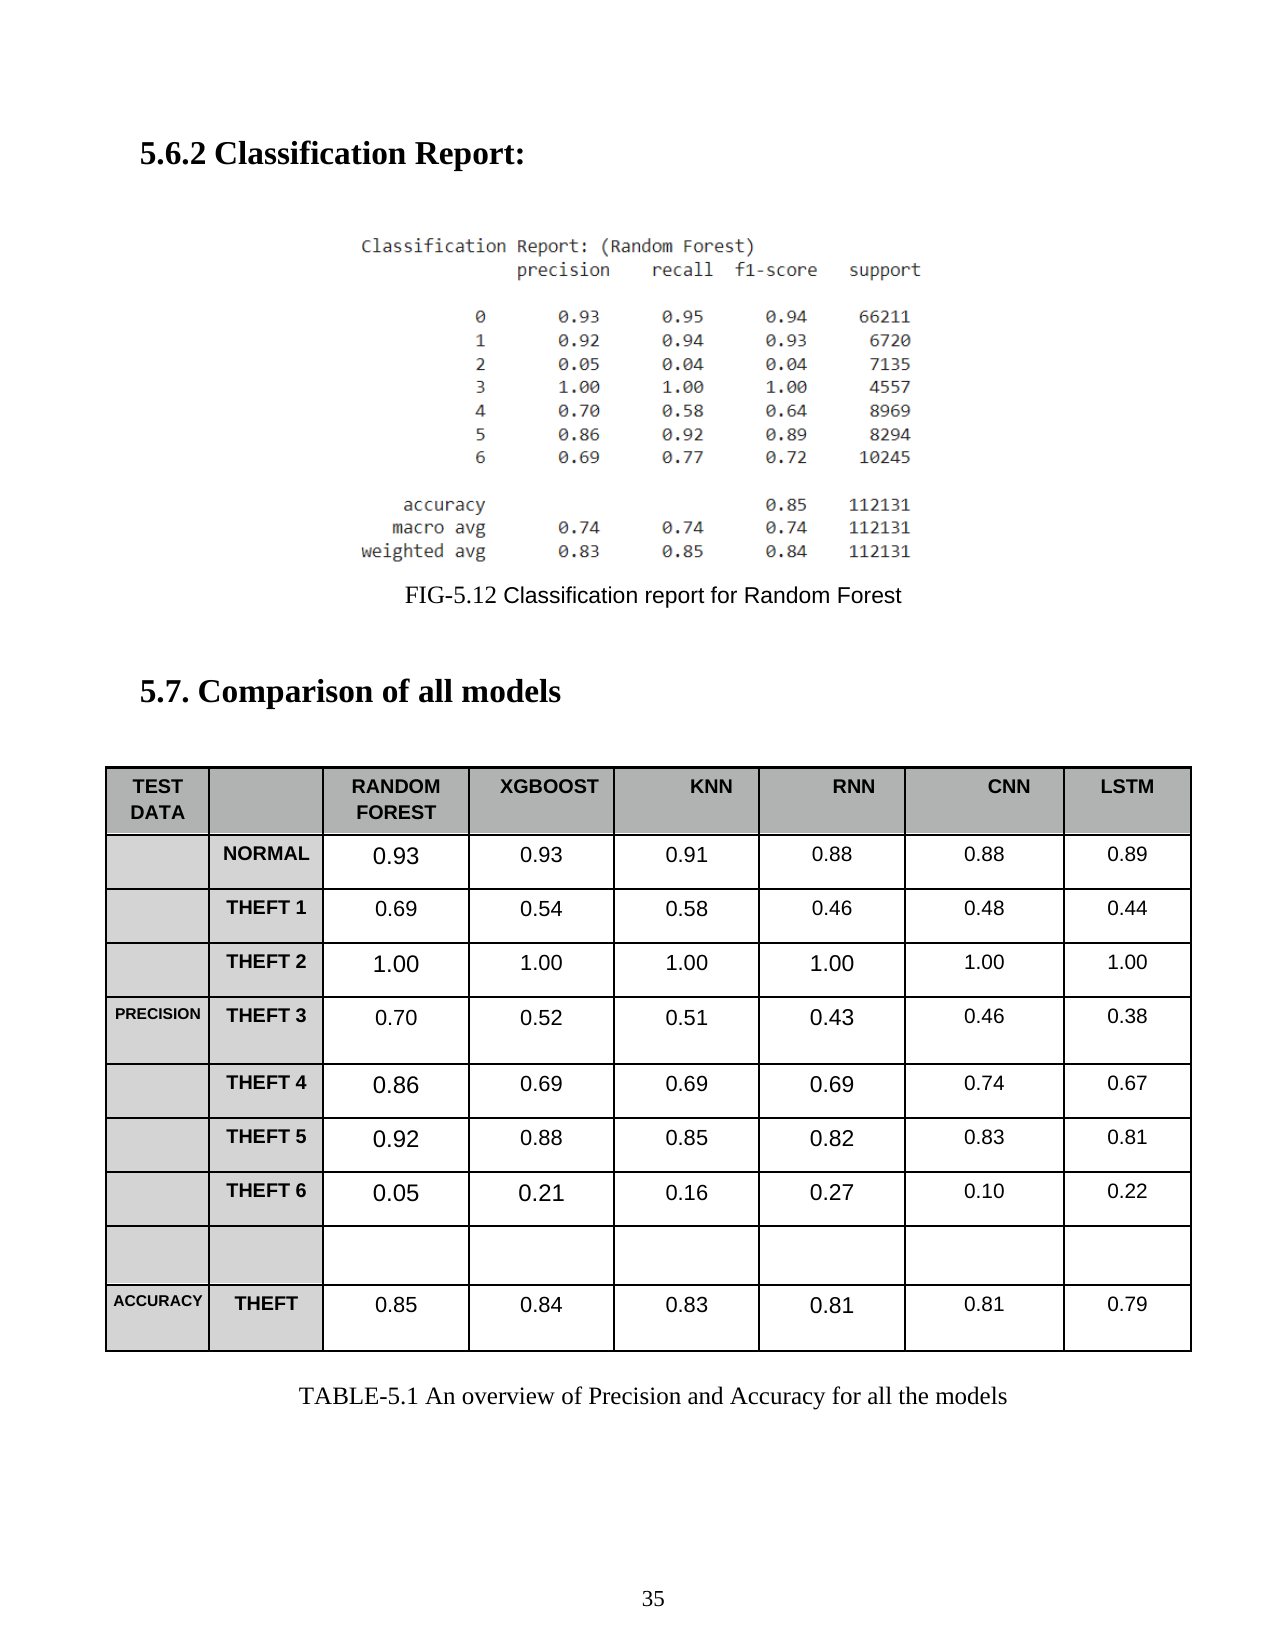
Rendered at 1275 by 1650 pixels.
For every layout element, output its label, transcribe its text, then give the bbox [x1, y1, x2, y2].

table_cell 0.58 [615, 890, 758, 942]
table_cell THEFT 6 [210, 1173, 322, 1225]
table_cell [324, 1227, 468, 1283]
table_header KNN [615, 769, 758, 833]
table_cell 1.00 [760, 944, 904, 996]
table_cell 0.88 [760, 836, 904, 888]
table_cell 0.81 [1065, 1119, 1190, 1171]
table_header RANDOM FOREST [324, 769, 468, 833]
table_cell 0.21 [470, 1173, 613, 1225]
table_cell 0.89 [1065, 836, 1190, 888]
table_cell 0.93 [470, 836, 613, 888]
table_cell 0.48 [906, 890, 1063, 942]
table_cell [1065, 1227, 1190, 1283]
table_cell 0.10 [906, 1173, 1063, 1225]
table_cell 0.67 [1065, 1065, 1190, 1117]
subtitle Comparison of all models [139, 671, 1223, 710]
table_header [210, 769, 322, 833]
table_cell [906, 1227, 1063, 1283]
table_cell 0.93 [324, 836, 468, 888]
table_cell 0.69 [760, 1065, 904, 1117]
table_cell [107, 944, 208, 996]
table_cell 0.69 [615, 1065, 758, 1117]
table_cell 0.85 [324, 1286, 468, 1350]
table_cell 0.84 [470, 1286, 613, 1350]
table_cell 0.83 [906, 1119, 1063, 1171]
table_cell 0.88 [906, 836, 1063, 888]
table_header LSTM [1065, 769, 1190, 833]
table_cell 0.83 [615, 1286, 758, 1350]
table_cell PRECISION [107, 998, 208, 1063]
table_cell THEFT 5 [210, 1119, 322, 1171]
table_cell THEFT 3 [210, 998, 322, 1063]
table_cell 0.69 [470, 1065, 613, 1117]
table_cell [470, 1227, 613, 1283]
table_cell 0.46 [760, 890, 904, 942]
table_cell [107, 1119, 208, 1171]
table_cell [107, 1065, 208, 1117]
table_cell [210, 1227, 322, 1283]
table_cell 0.82 [760, 1119, 904, 1171]
table_cell 0.85 [615, 1119, 758, 1171]
picture [333, 210, 973, 581]
list Classification Report: [139, 133, 1223, 172]
table_cell 0.79 [1065, 1286, 1190, 1350]
table_header RNN [760, 769, 904, 833]
table_header CNN [906, 769, 1063, 833]
table_cell 0.70 [324, 998, 468, 1063]
table_cell 1.00 [470, 944, 613, 996]
table_cell 0.51 [615, 998, 758, 1063]
table_cell ACCURACY [107, 1286, 208, 1350]
table_header TEST DATA [107, 769, 208, 833]
table_cell 1.00 [615, 944, 758, 996]
table_cell [107, 890, 208, 942]
table_header XGBOOST [470, 769, 613, 833]
table_cell 0.88 [470, 1119, 613, 1171]
table_cell THEFT 1 [210, 890, 322, 942]
table_cell [107, 1227, 208, 1283]
table_cell 0.86 [324, 1065, 468, 1117]
table_cell 1.00 [1065, 944, 1190, 996]
table_cell 0.16 [615, 1173, 758, 1225]
table_cell 0.22 [1065, 1173, 1190, 1225]
table_cell 1.00 [324, 944, 468, 996]
table_cell 0.52 [470, 998, 613, 1063]
table_cell [107, 836, 208, 888]
text FIG-5.12 Classification report for Random Forest [83, 580, 1223, 609]
table_cell THEFT [210, 1286, 322, 1350]
table_cell 1.00 [906, 944, 1063, 996]
table_cell 0.27 [760, 1173, 904, 1225]
table_cell THEFT 4 [210, 1065, 322, 1117]
table_cell 0.54 [470, 890, 613, 942]
table_cell THEFT 2 [210, 944, 322, 996]
table_cell 0.43 [760, 998, 904, 1063]
table_cell [760, 1227, 904, 1283]
table_cell [107, 1173, 208, 1225]
table_cell 0.92 [324, 1119, 468, 1171]
table_cell 0.69 [324, 890, 468, 942]
table_cell 0.74 [906, 1065, 1063, 1117]
table_cell 0.91 [615, 836, 758, 888]
table_cell 0.38 [1065, 998, 1190, 1063]
table_cell [615, 1227, 758, 1283]
text TABLE-5.1 An overview of Precision and Accuracy for all the models [83, 1381, 1223, 1410]
table_cell 0.46 [906, 998, 1063, 1063]
table_cell 0.81 [760, 1286, 904, 1350]
table_cell 0.81 [906, 1286, 1063, 1350]
table_cell NORMAL [210, 836, 322, 888]
table_cell 0.05 [324, 1173, 468, 1225]
table_cell 0.44 [1065, 890, 1190, 942]
